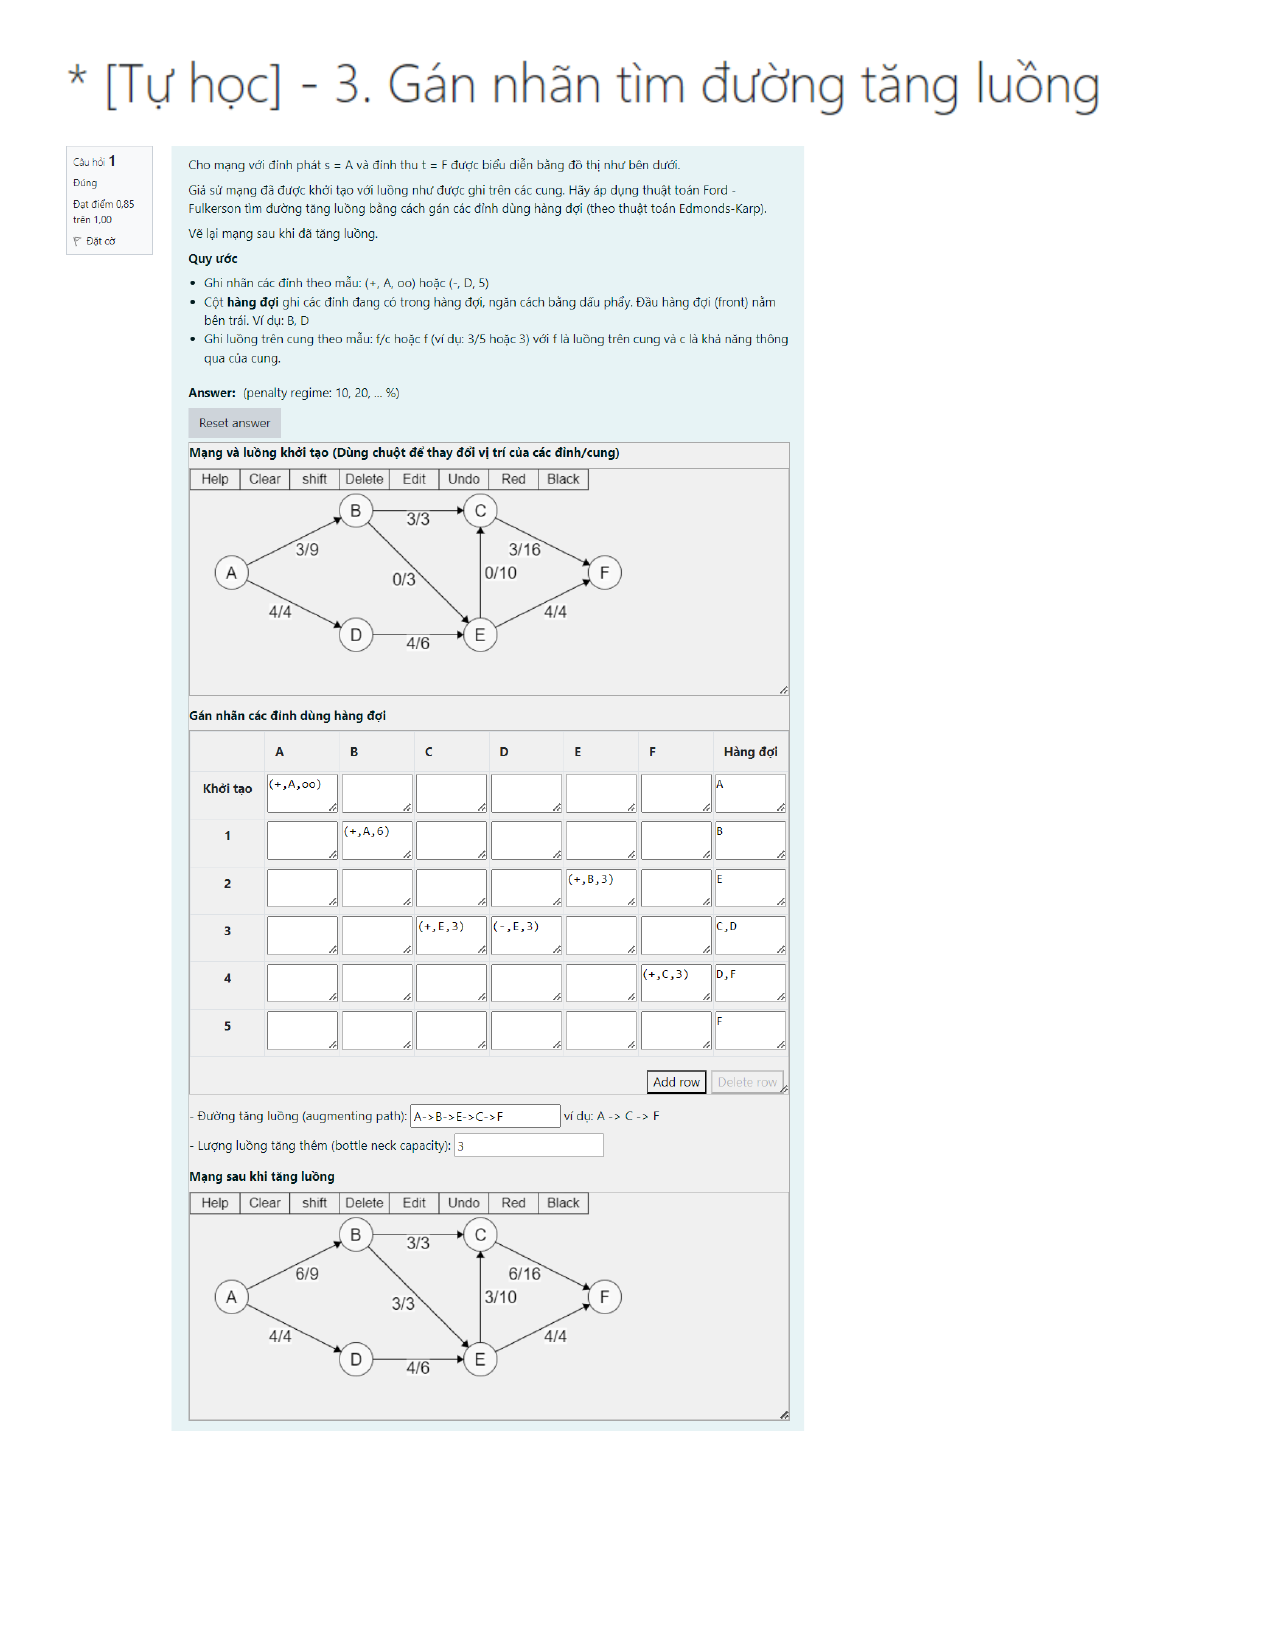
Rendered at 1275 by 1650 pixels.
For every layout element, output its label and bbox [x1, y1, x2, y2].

picture [59, 138, 805, 1434]
picture [59, 59, 1102, 120]
